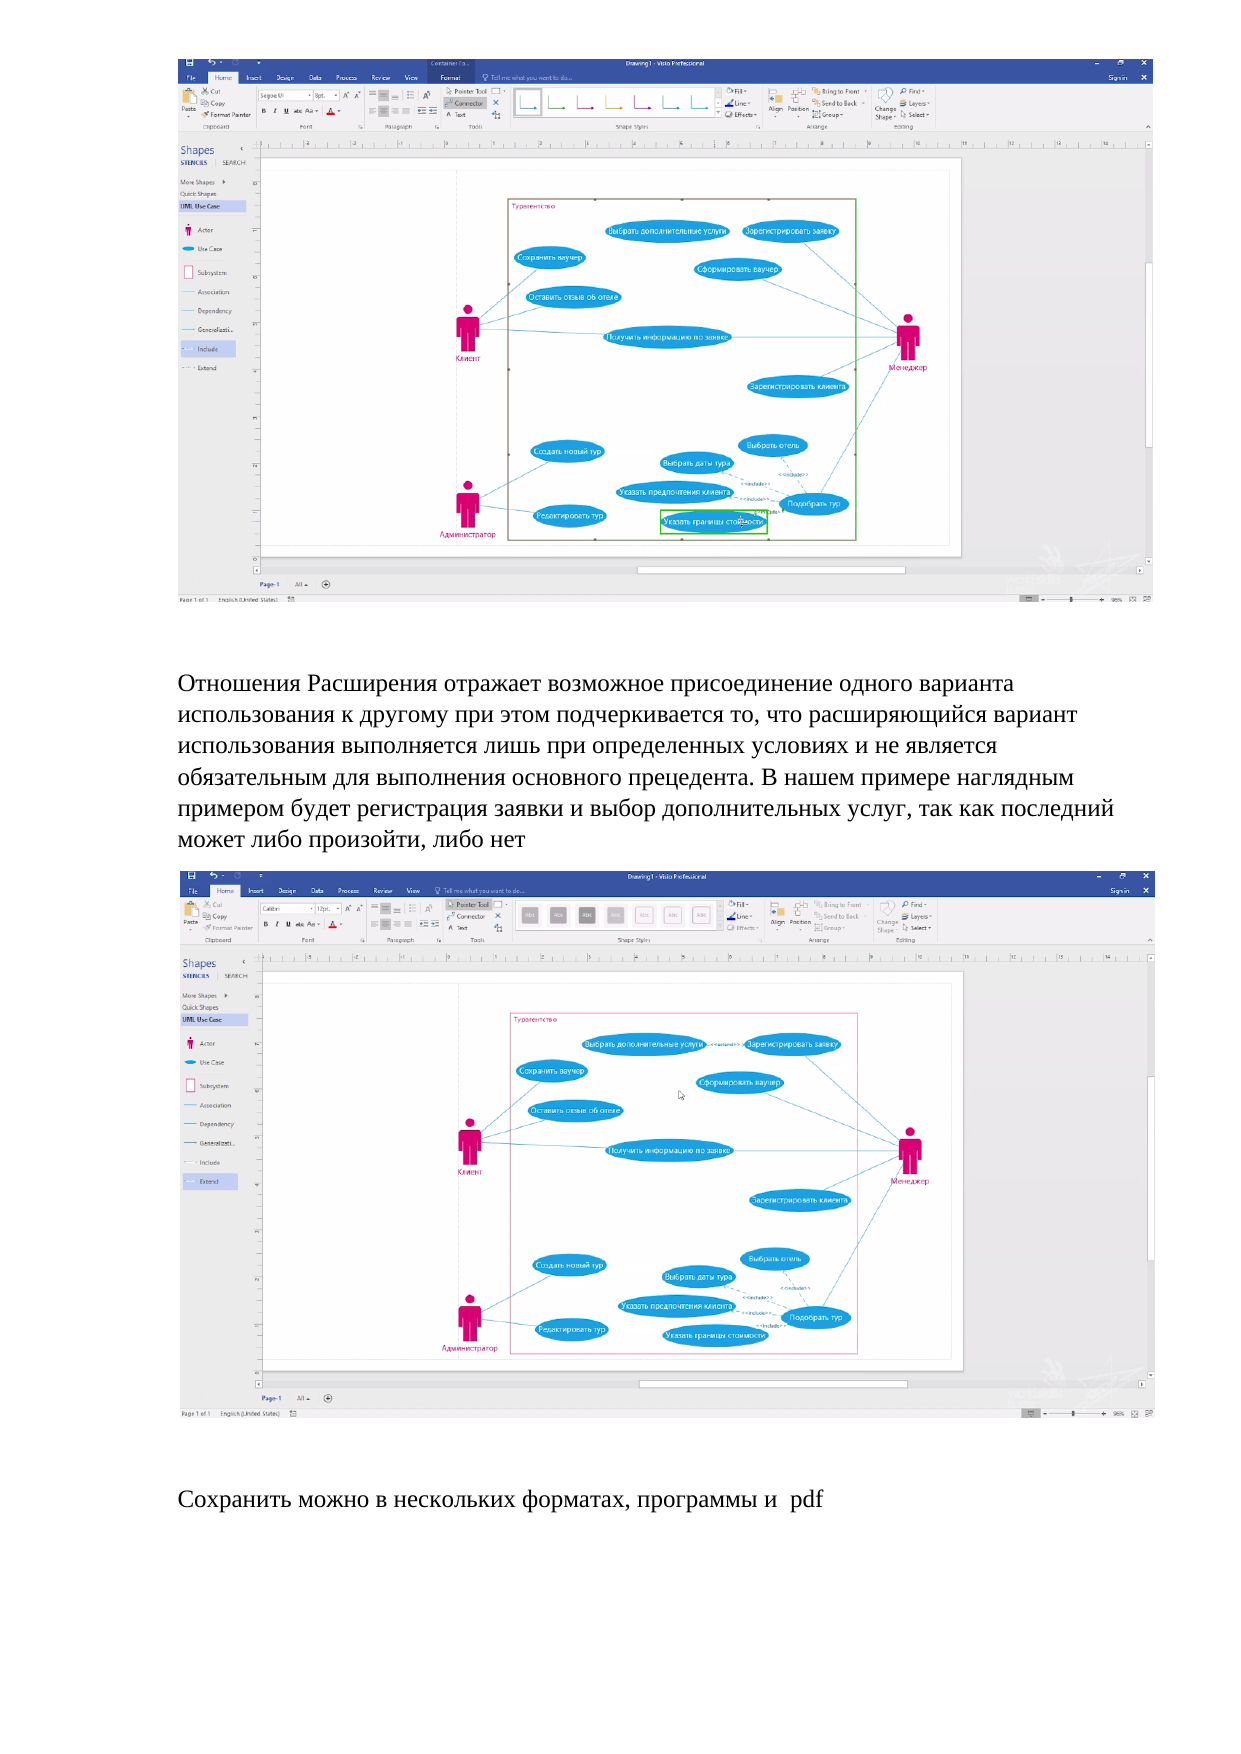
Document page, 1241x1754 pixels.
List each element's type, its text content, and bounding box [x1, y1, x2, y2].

text Отношения Расширения отражает возможное присоединение одного варианта использования к другому при этом подчеркивается то, что расширяющийся вариант использования выполняется лишь при определенных условиях и не является обязательным для выполнения основного прецедента. В нашем примере наглядным примером будет регистрация заявки и выбор дополнительных услуг, так как последний может либо произойти, либо нет [177, 668, 1152, 852]
picture [180, 871, 1155, 1418]
text Сохранить можно в нескольких форматах, программы и pdf [177, 1484, 1152, 1513]
picture [178, 59, 1153, 602]
